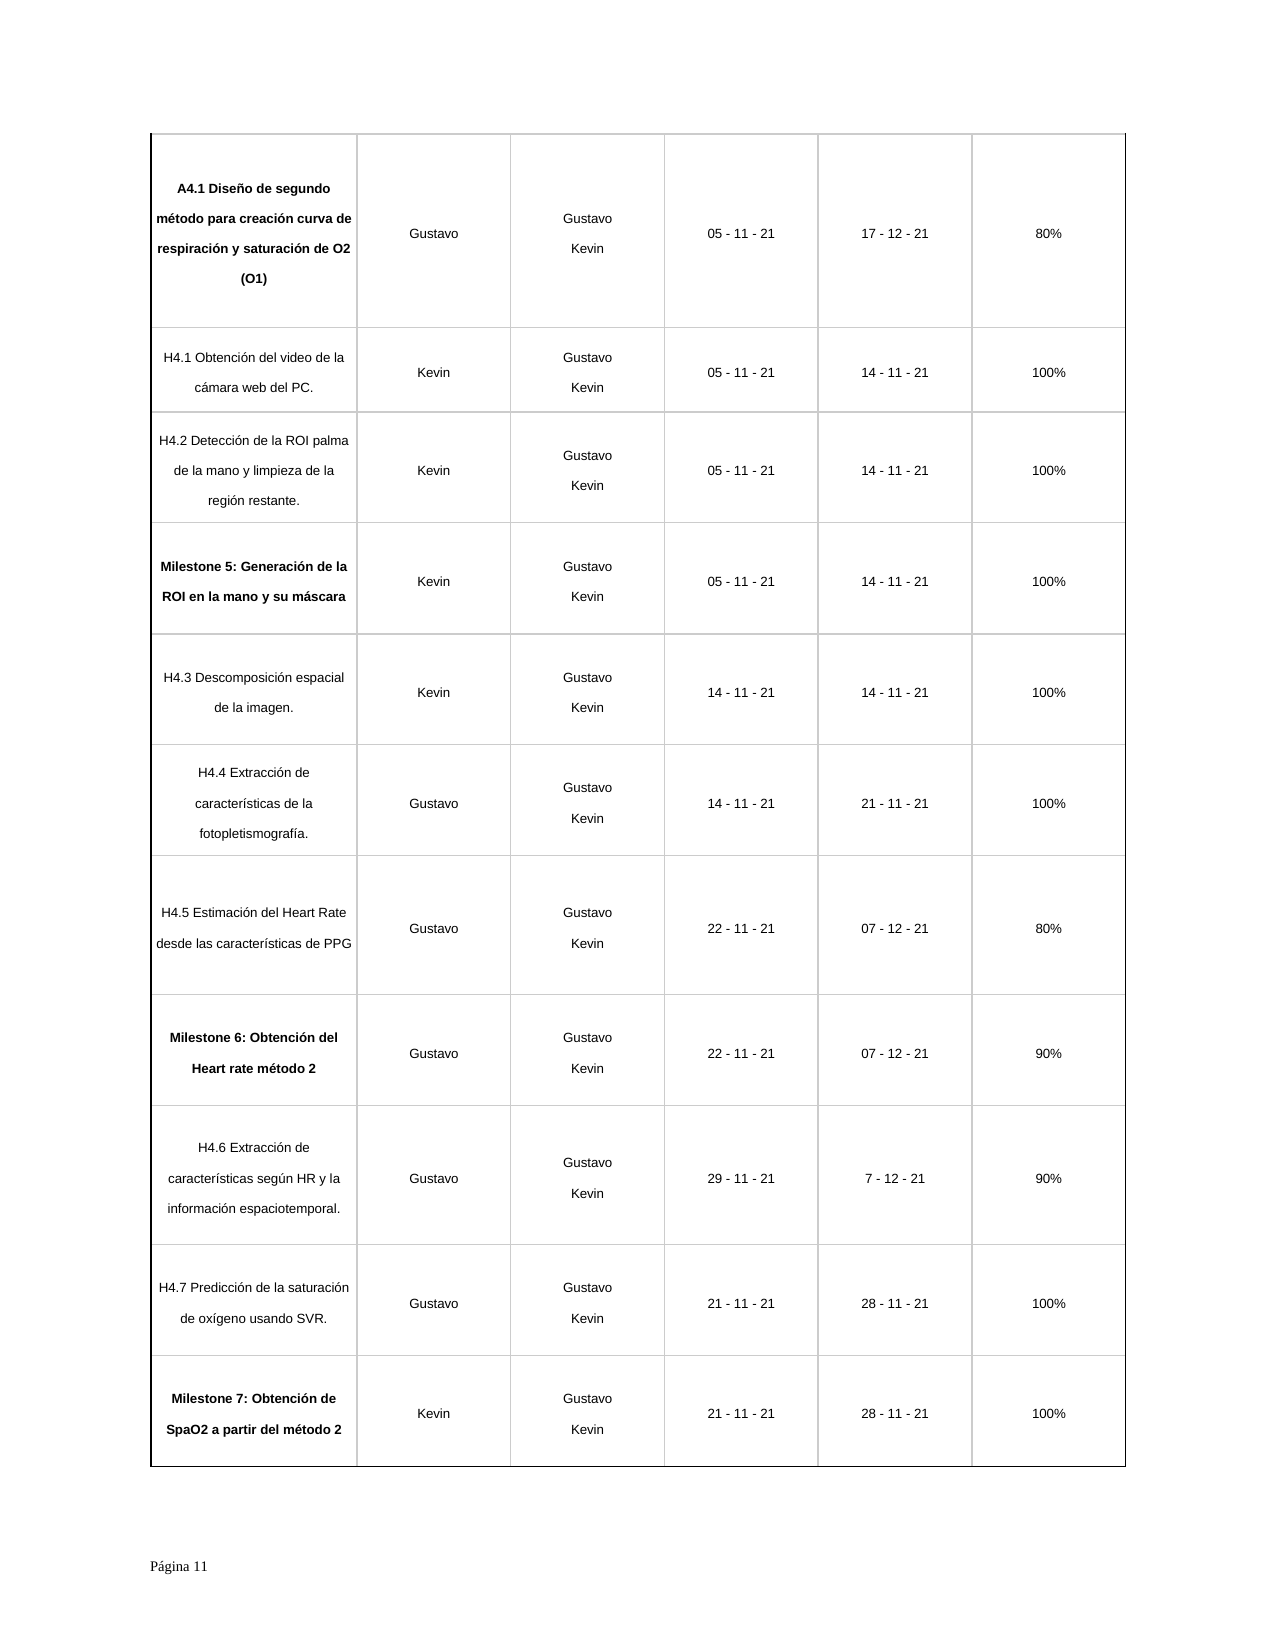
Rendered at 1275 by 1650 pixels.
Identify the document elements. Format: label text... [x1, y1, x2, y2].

table_cell Kevin [358, 413, 510, 522]
table_cell 100% [973, 523, 1125, 633]
table_cell Milestone 6: Obtención del Heart rate método 2 [152, 995, 356, 1105]
table_cell 22 - 11 - 21 [665, 856, 817, 994]
table_cell 29 - 11 - 21 [665, 1106, 817, 1244]
table_cell H4.6 Extracción de características según HR y la información espaciotemporal. [152, 1106, 356, 1244]
table_cell 14 - 11 - 21 [819, 635, 971, 744]
table_cell 28 - 11 - 21 [819, 1245, 971, 1355]
table_cell 80% [973, 856, 1125, 994]
table_cell Gustavo [358, 995, 510, 1105]
table_cell Kevin [358, 523, 510, 633]
table_cell 07 - 12 - 21 [819, 856, 971, 994]
table_cell A4.1 Diseño de segundo método para creación curva de respiración y saturación de O2 (O1) [152, 135, 356, 327]
table_cell H4.7 Predicción de la saturación de oxígeno usando SVR. [152, 1245, 356, 1355]
table_cell 100% [973, 1245, 1125, 1355]
table_cell Gustavo [358, 135, 510, 327]
table_cell 21 - 11 - 21 [665, 1245, 817, 1355]
table_cell Milestone 5: Generación de la ROI en la mano y su máscara [152, 523, 356, 633]
table_cell 100% [973, 745, 1125, 855]
table_cell Kevin [358, 1356, 510, 1466]
table_cell 80% [973, 135, 1125, 327]
table_cell Gustavo Kevin [511, 1106, 664, 1244]
table_cell Gustavo Kevin [511, 1245, 664, 1355]
table_cell Milestone 7: Obtención de SpaO2 a partir del método 2 [152, 1356, 356, 1466]
table_cell Gustavo Kevin [511, 413, 664, 522]
table_cell Gustavo Kevin [511, 995, 664, 1105]
table_cell H4.1 Obtención del video de la cámara web del PC. [152, 328, 356, 411]
table_cell 100% [973, 413, 1125, 522]
table_cell 05 - 11 - 21 [665, 328, 817, 411]
table_cell 7 - 12 - 21 [819, 1106, 971, 1244]
table_cell Gustavo Kevin [511, 328, 664, 411]
table_cell Gustavo Kevin [511, 135, 664, 327]
table_cell 21 - 11 - 21 [819, 745, 971, 855]
table_cell H4.3 Descomposición espacial de la imagen. [152, 635, 356, 744]
table_cell 90% [973, 995, 1125, 1105]
table_cell 14 - 11 - 21 [819, 413, 971, 522]
table_cell 28 - 11 - 21 [819, 1356, 971, 1466]
table_cell 100% [973, 328, 1125, 411]
table_cell Gustavo Kevin [511, 856, 664, 994]
table_cell Gustavo [358, 745, 510, 855]
table_cell 05 - 11 - 21 [665, 413, 817, 522]
table_cell Gustavo Kevin [511, 635, 664, 744]
table_cell 100% [973, 1356, 1125, 1466]
table_cell 14 - 11 - 21 [665, 635, 817, 744]
table_cell 14 - 11 - 21 [665, 745, 817, 855]
table_cell Gustavo [358, 856, 510, 994]
table_cell 14 - 11 - 21 [819, 523, 971, 633]
table_cell H4.5 Estimación del Heart Rate desde las características de PPG [152, 856, 356, 994]
table_cell H4.4 Extracción de características de la fotopletismografía. [152, 745, 356, 855]
table_cell 05 - 11 - 21 [665, 135, 817, 327]
table_cell Gustavo [358, 1245, 510, 1355]
table_cell Gustavo Kevin [511, 745, 664, 855]
table_cell H4.2 Detección de la ROI palma de la mano y limpieza de la región restante. [152, 413, 356, 522]
table_cell 14 - 11 - 21 [819, 328, 971, 411]
table_cell Gustavo [358, 1106, 510, 1244]
table_cell Kevin [358, 328, 510, 411]
table_cell 17 - 12 - 21 [819, 135, 971, 327]
table_cell 100% [973, 635, 1125, 744]
table_cell 05 - 11 - 21 [665, 523, 817, 633]
table_cell Gustavo Kevin [511, 523, 664, 633]
table_cell 07 - 12 - 21 [819, 995, 971, 1105]
table_cell Kevin [358, 635, 510, 744]
table_cell 90% [973, 1106, 1125, 1244]
table_cell 21 - 11 - 21 [665, 1356, 817, 1466]
table_cell Gustavo Kevin [511, 1356, 664, 1466]
table_cell 22 - 11 - 21 [665, 995, 817, 1105]
